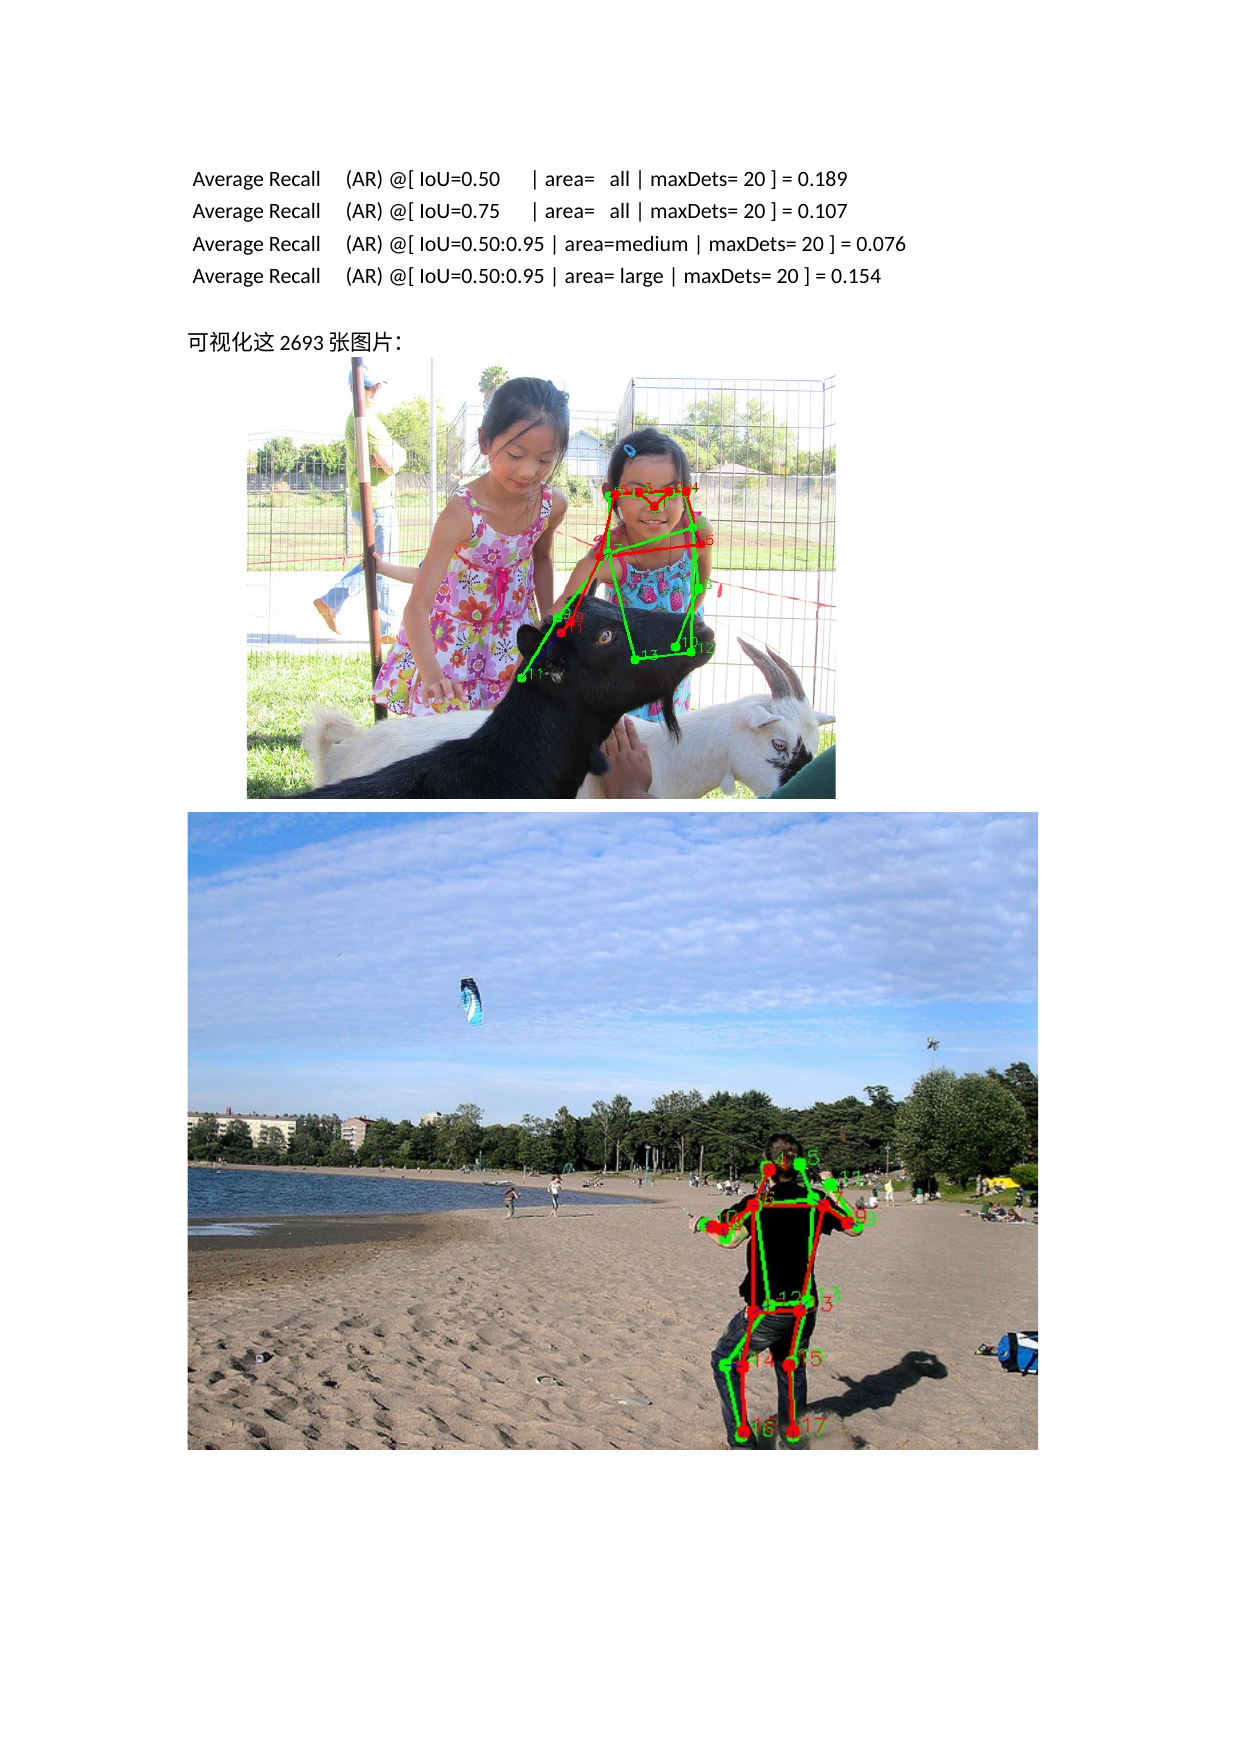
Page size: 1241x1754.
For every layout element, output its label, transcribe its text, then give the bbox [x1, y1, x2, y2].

picture [187, 812, 1039, 1450]
text Average Recall (AR) @[ IoU=0.75 | area= all | maxDets= 20 ] = 0.107 [187, 194, 1053, 227]
text 可视化这2693张图片： [187, 324, 1053, 357]
text Average Recall (AR) @[ IoU=0.50:0.95 | area=medium | maxDets= 20 ] = 0.076 [187, 227, 1053, 259]
picture [246, 357, 836, 799]
text Average Recall (AR) @[ IoU=0.50 | area= all | maxDets= 20 ] = 0.189 [187, 162, 1053, 194]
text Average Recall (AR) @[ IoU=0.50:0.95 | area= large | maxDets= 20 ] = 0.154 [187, 259, 1053, 292]
